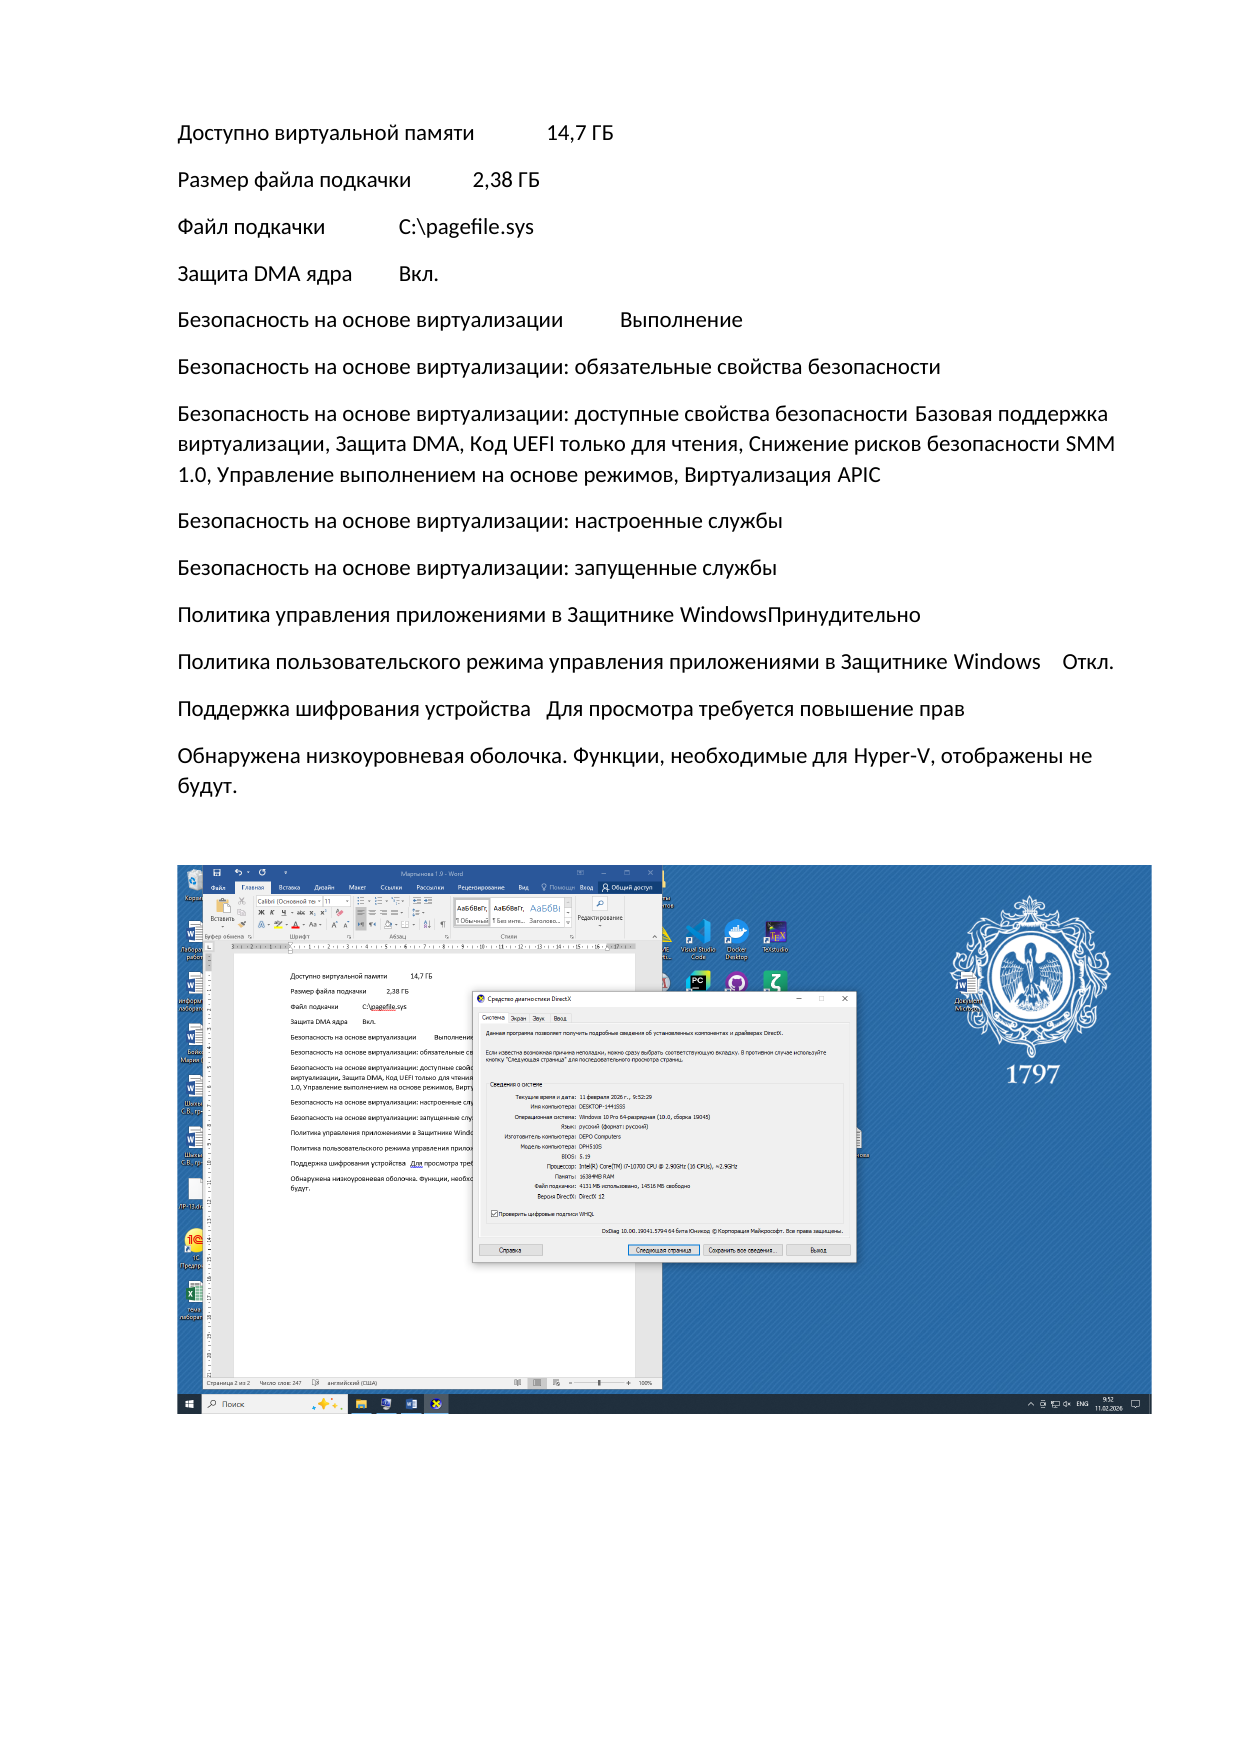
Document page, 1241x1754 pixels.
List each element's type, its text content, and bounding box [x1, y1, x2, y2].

text Размер файла подкачки 2,38 ГБ [177, 165, 1152, 193]
text Политика управления приложениями в Защитнике Windows Принудительно [177, 600, 1152, 628]
text Файл подкачки C:\pagefile.sys [177, 212, 1152, 240]
text Обнаружена низкоуровневая оболочка. Функции, необходимые для Hyper-V, отображены не будут. [177, 741, 1152, 799]
text Политика пользовательского режима управления приложениями в Защитнике Windows Откл. [177, 647, 1152, 675]
text Безопасность на основе виртуализации: обязательные свойства безопасности [177, 352, 1152, 381]
text Защита DMA ядра Вкл. [177, 259, 1152, 287]
picture [177, 865, 1152, 1414]
text Поддержка шифрования устройства Для просмотра требуется повышение прав [177, 694, 1152, 722]
text Доступно виртуальной памяти 14,7 ГБ [177, 118, 1152, 146]
text Безопасность на основе виртуализации Выполнение [177, 306, 1152, 334]
text Безопасность на основе виртуализации: запущенные службы [177, 553, 1152, 582]
text Безопасность на основе виртуализации: настроенные службы [177, 507, 1152, 535]
text Безопасность на основе виртуализации: доступные свойства безопасности Базовая поддержка виртуализации, Защита DMA, Код UEFI только для чтения, Снижение рисков безопасности SMM 1.0, Управление выполнением на основе режимов, Виртуализация APIC [177, 399, 1152, 488]
